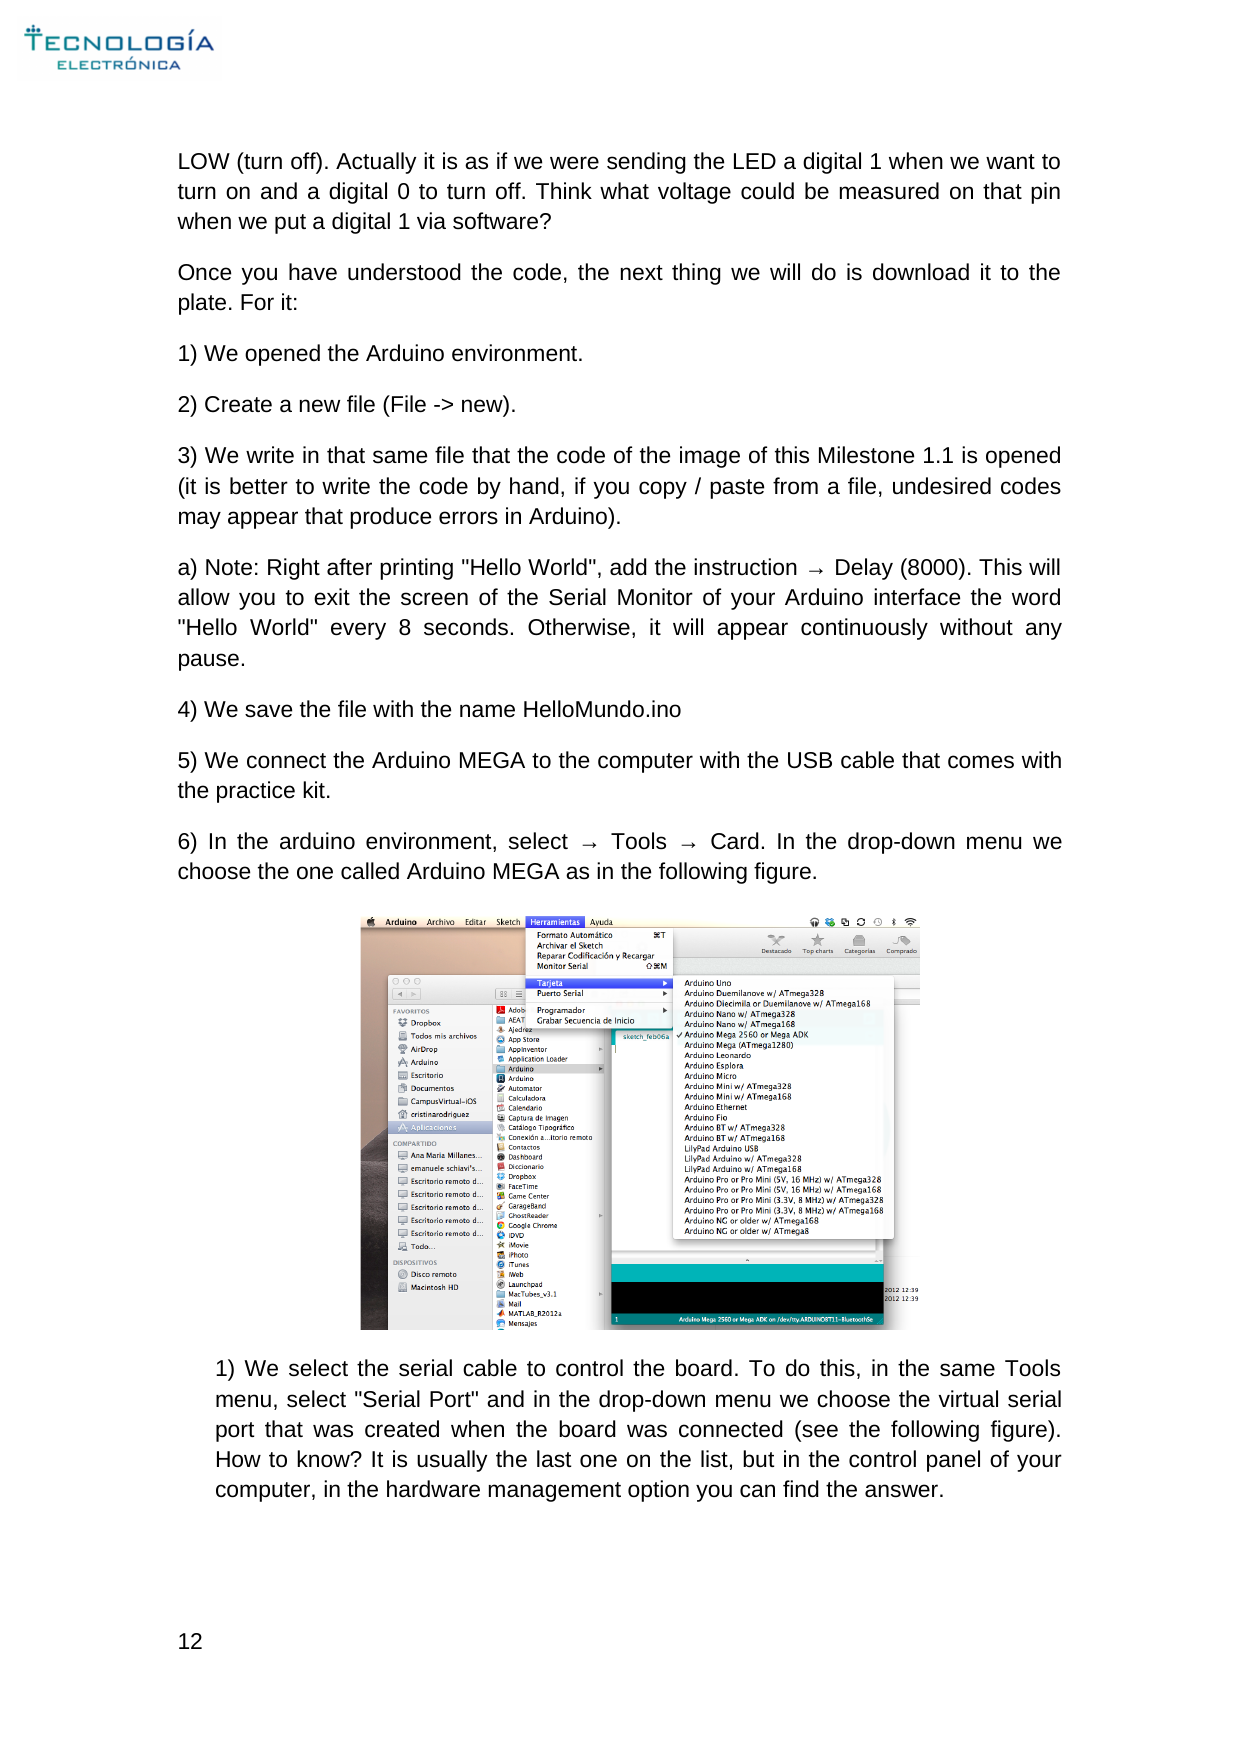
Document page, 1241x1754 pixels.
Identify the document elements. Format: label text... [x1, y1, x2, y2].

text Once you have understood the code, the next thing we will do is download it to the plate. For it: [177, 259, 1063, 316]
text 5) We connect the Arduino MEGA to the computer with the USB cable that comes with the practice kit. [177, 747, 1063, 803]
picture [360, 916, 920, 1330]
text 6) In the arduino environment, select → Tools → Card. In the drop-down menu we choose the one called Arduino MEGA as in the following figure. [177, 828, 1063, 884]
text 3) We write in that same file that the code of the image of this Milestone 1.1 is opened (it is better to write the code by hand, if you copy / paste from a file, undesired codes may appear that produce errors in Arduino). [177, 442, 1063, 529]
text a) Note: Right after printing "Hello World", add the instruction → Delay (8000). This will allow you to exit the screen of the Serial Monitor of your Arduino interface the word "Hello World" every 8 seconds. Otherwise, it will appear continuously without any pause. [177, 554, 1063, 671]
text 4) We save the file with the name HelloMundo.ino [177, 696, 1063, 722]
text 1) We select the serial cable to control the board. To do this, in the same Tools menu, select "Serial Port" and in the drop-down menu we choose the virtual serial port that was created when the board was connected (see the following figure). How to know? It is usually the last one on the list, but in the control panel of your computer, in the hardware management option you can find the answer. [215, 1355, 1063, 1503]
picture [16, 16, 223, 81]
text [177, 148, 1063, 234]
text 2) Create a new file (File -> new). [177, 391, 1063, 418]
text 1) We opened the Arduino environment. [177, 340, 1063, 367]
